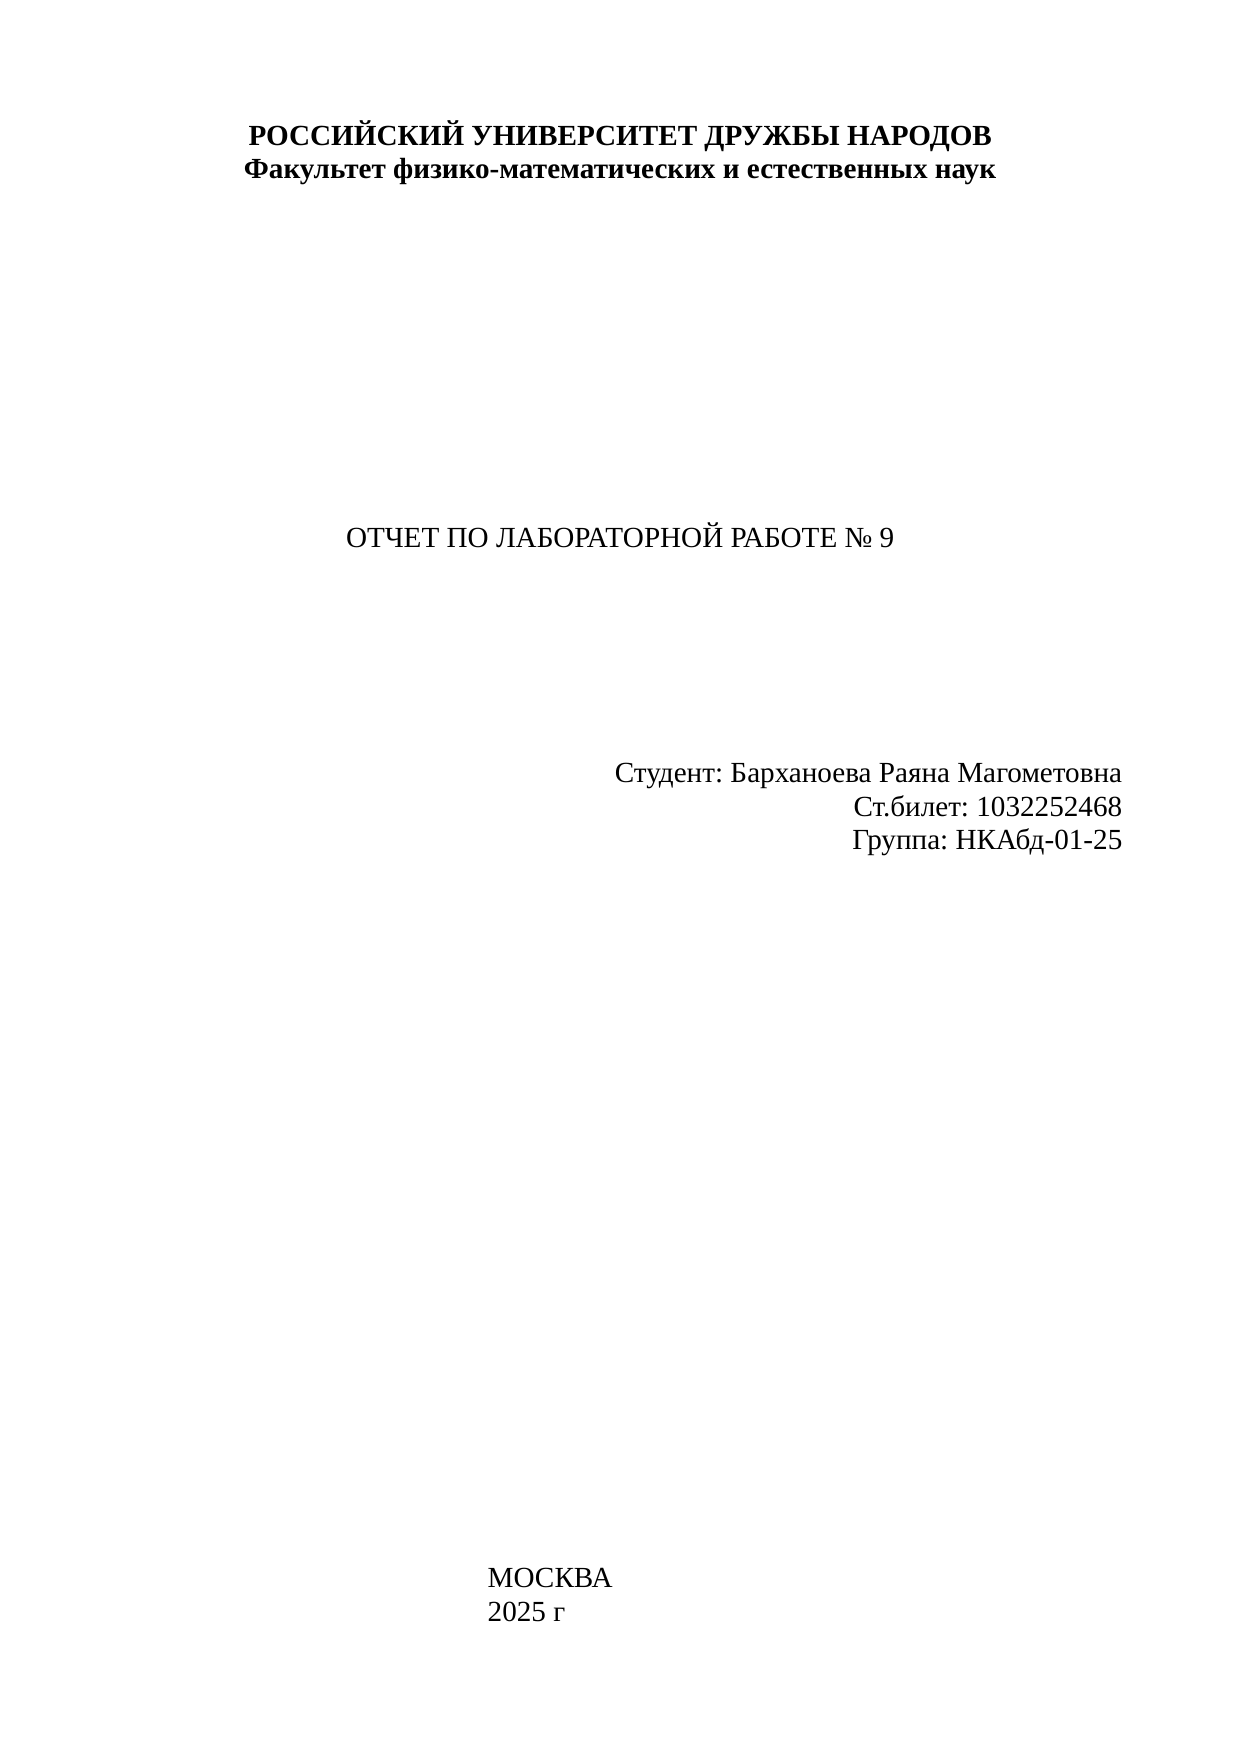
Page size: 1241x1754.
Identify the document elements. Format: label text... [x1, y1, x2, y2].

text Студент: Барханоева Раяна Магометовна [118, 755, 1122, 789]
text ОТЧЕТ ПО ЛАБОРАТОРНОЙ РАБОТЕ № 9 [118, 521, 1122, 554]
text РОССИЙСКИЙ УНИВЕРСИТЕТ ДРУЖБЫ НАРОДОВ [118, 118, 1122, 152]
text 2025 г [118, 1594, 1122, 1627]
text Ст.билет: 1032252468 [118, 789, 1122, 822]
text МОСКВА [118, 1560, 1122, 1594]
text Факультет физико-математических и естественных наук [118, 152, 1122, 185]
text Группа: НКАбд-01-25 [118, 822, 1122, 856]
